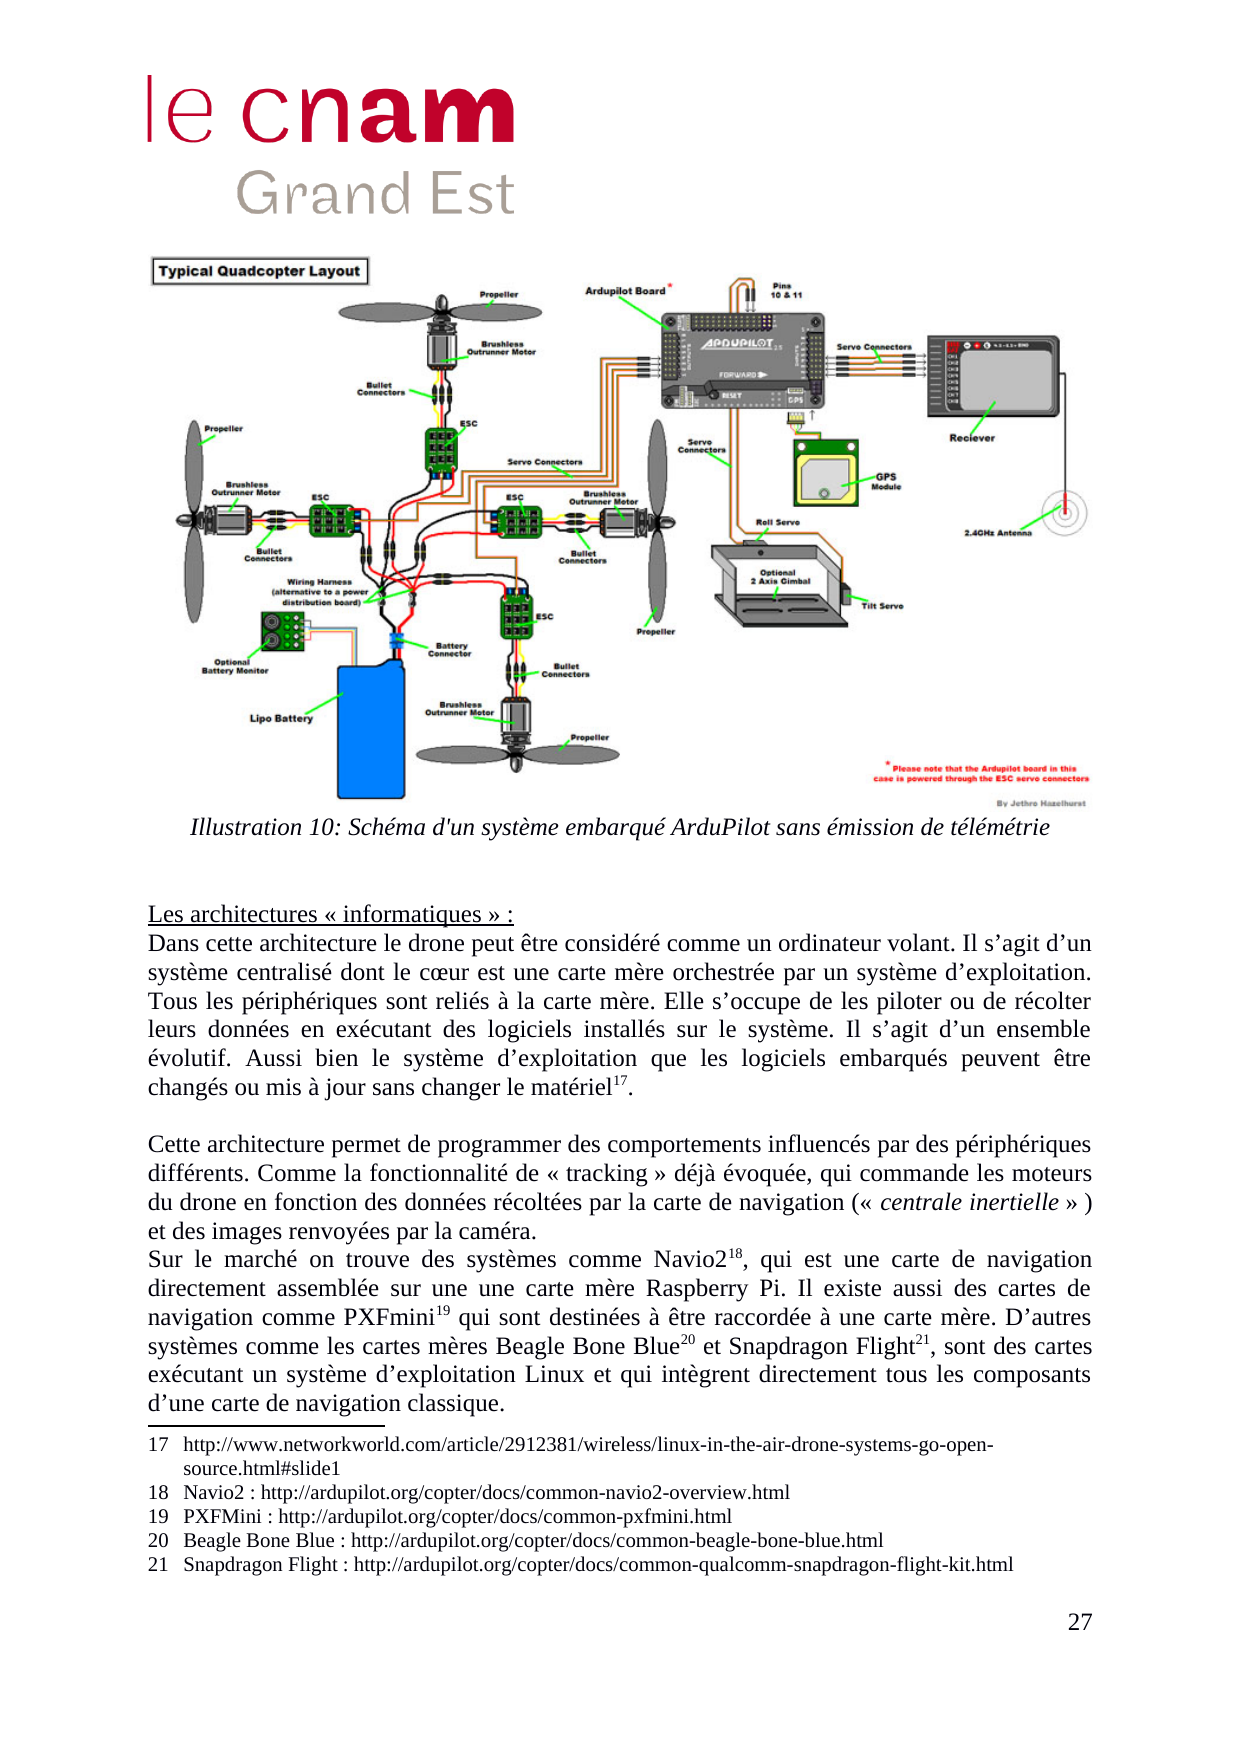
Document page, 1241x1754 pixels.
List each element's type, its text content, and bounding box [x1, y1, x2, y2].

picture [147, 254, 1093, 812]
text Dans cette architecture le drone peut être considéré comme un ordinateur volant. Il s’agit d’un système centralisé dont le cœur est une carte mère orchestrée par un système d’exploitation. Tous les périphériques sont reliés à la carte mère. Elle s’occupe de les piloter ou de récolter leurs données en exécutant des logiciels installés sur le système. Il s’agit d’un ensemble évolutif. Aussi bien le système d’exploitation que les logiciels embarqués peuvent être changés ou mis à jour sans changer le matériel. [148, 928, 1092, 1101]
text Cette architecture permet de programmer des comportements influencés par des périphériques différents. Comme la fonctionnalité de « tracking » déjà évoquée, qui commande les moteurs du drone en fonction des données récoltées par la carte de navigation (« centrale inertielle » ) et des images renvoyées par la caméra. [148, 1129, 1092, 1244]
text Les architectures « informatiques » : [148, 899, 1092, 928]
picture [147, 75, 514, 214]
text Sur le marché on trouve des systèmes comme Navio2, qui est une carte de navigation directement assemblée sur une une carte mère Raspberry Pi. Il existe aussi des cartes de navigation comme PXFmini qui sont destinées à être raccordée à une carte mère. D’autres systèmes comme les cartes mères Beagle Bone Blue et Snapdragon Flight, sont des cartes exécutant un système d’exploitation Linux et qui intègrent directement tous les composants d’une carte de navigation classique. [148, 1244, 1092, 1417]
